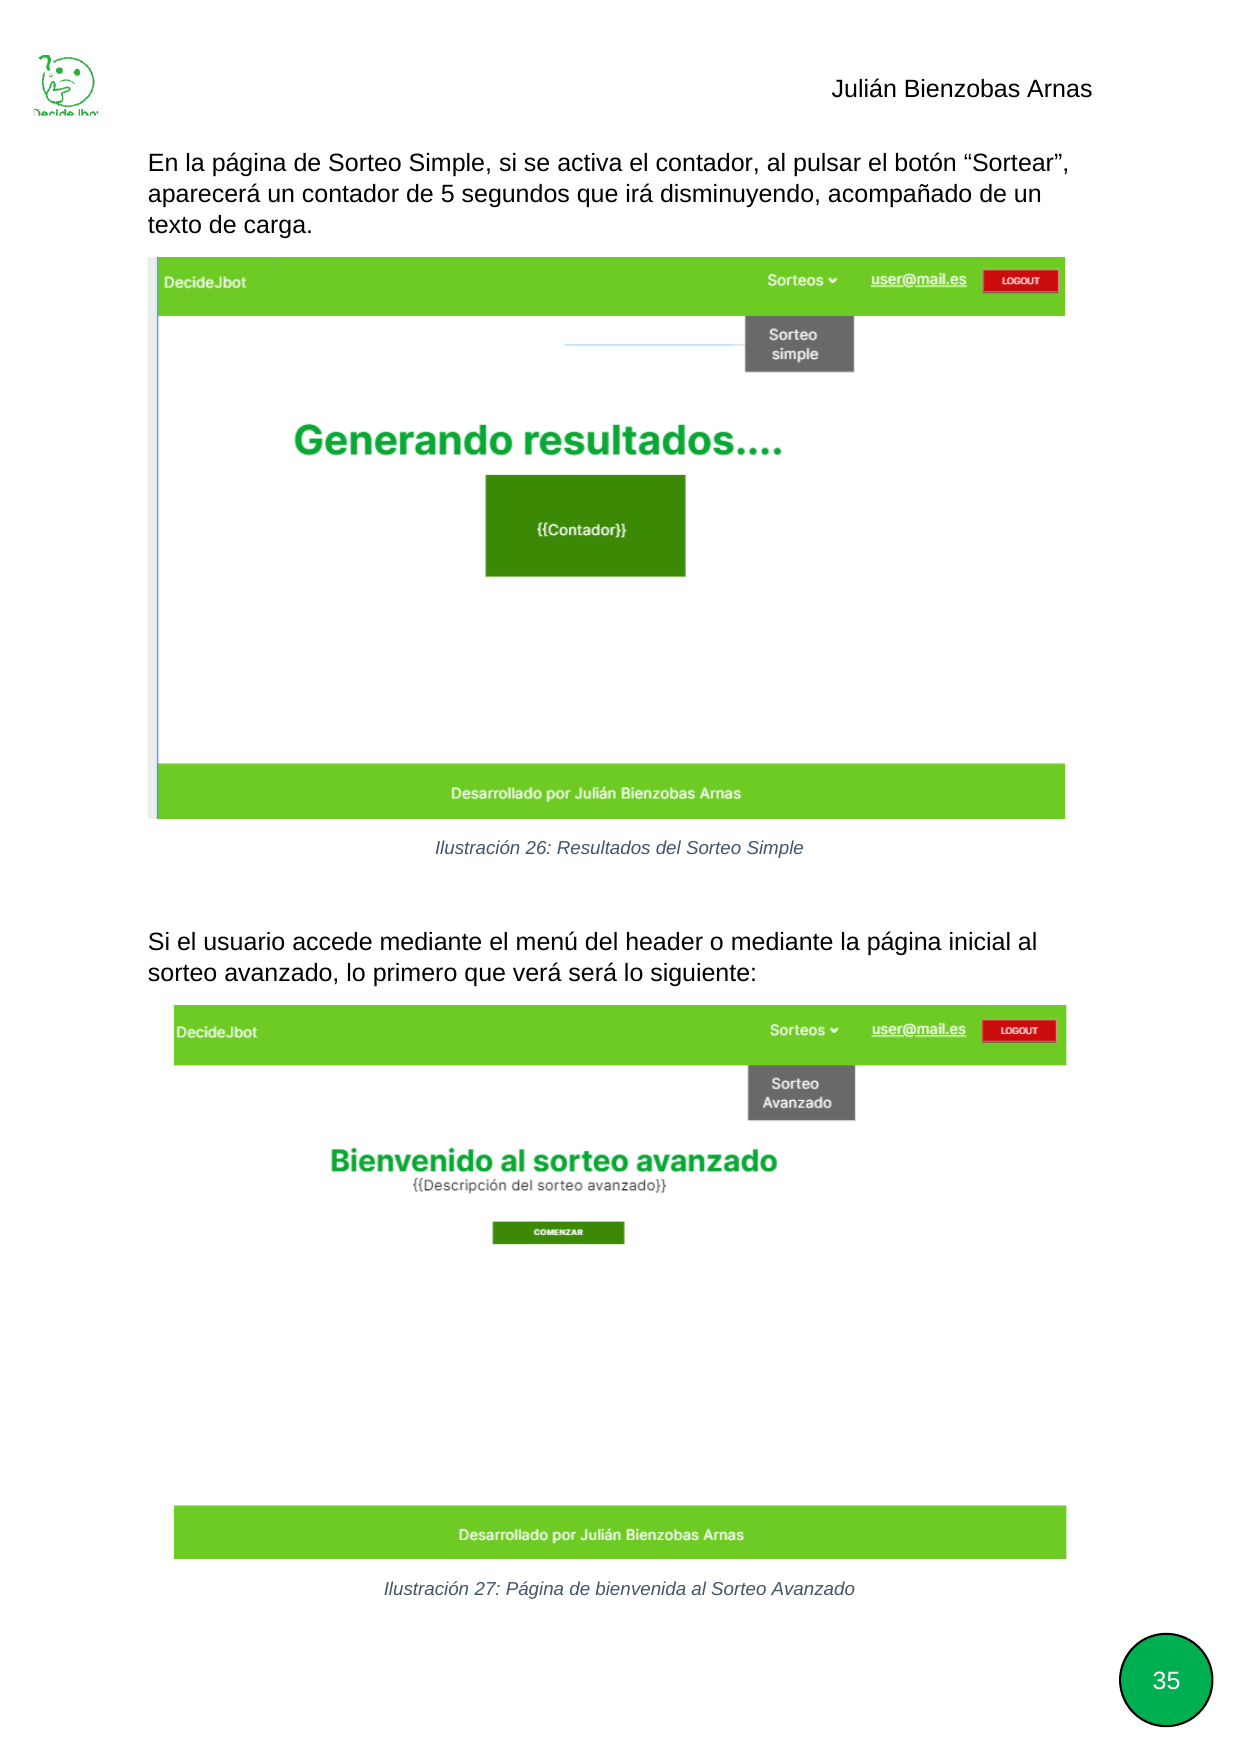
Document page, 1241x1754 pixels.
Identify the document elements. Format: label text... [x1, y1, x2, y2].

picture [173, 1005, 1067, 1559]
text Si el usuario accede mediante el menú del header o mediante la página inicial al sorteo avanzado, lo primero que verá será lo siguiente: [148, 927, 1092, 987]
text Ilustración 27: Página de bienvenida al Sorteo Avanzado [148, 1577, 1092, 1599]
text Ilustración 26: Resultados del Sorteo Simple [148, 837, 1092, 858]
picture [147, 257, 1066, 819]
text En la página de Sorteo Simple, si se activa el contador, al pulsar el botón “Sortear”, aparecerá un contador de 5 segundos que irá disminuyendo, acompañado de un texto de carga. [148, 148, 1092, 238]
picture [32, 55, 99, 114]
